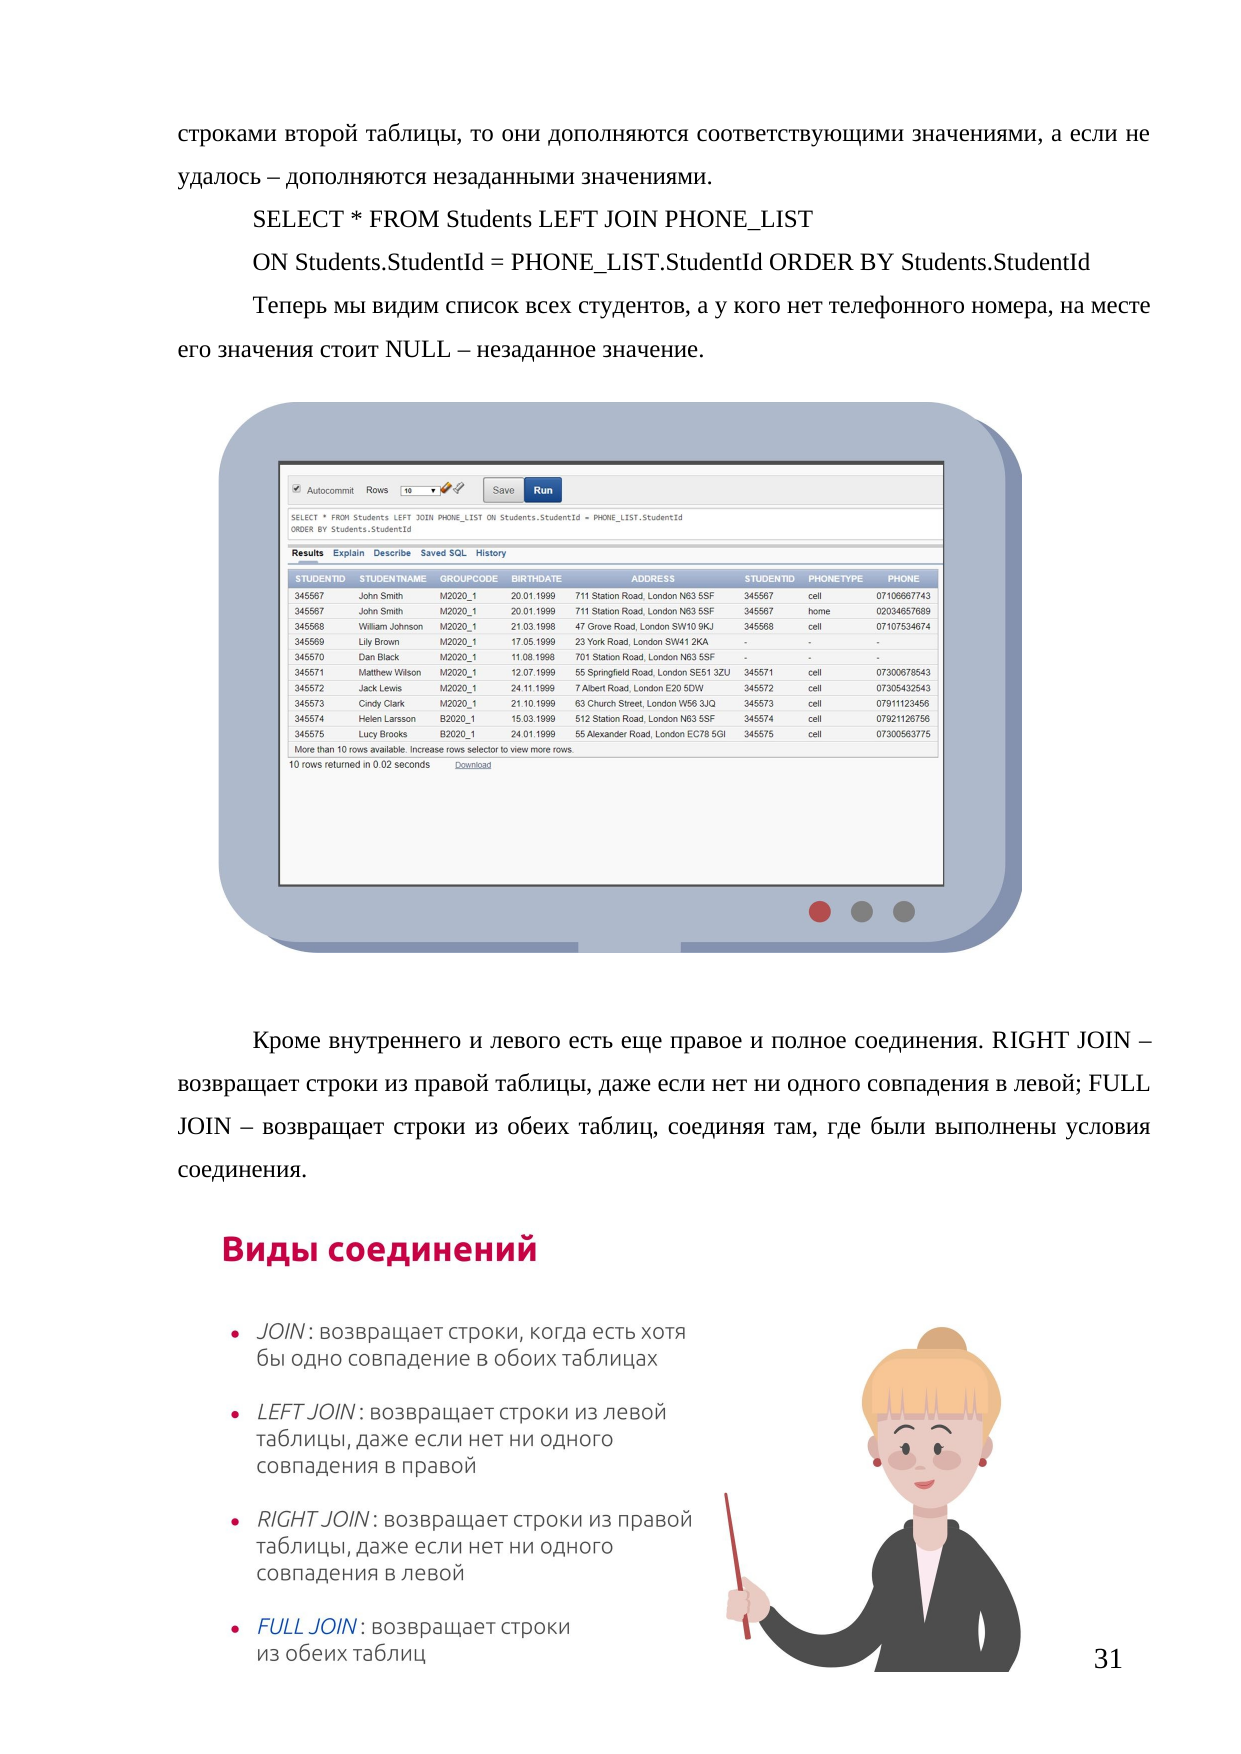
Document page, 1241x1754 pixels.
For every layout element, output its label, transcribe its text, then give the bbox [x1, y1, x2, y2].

text Кроме внутреннего и левого есть еще правое и полное соединения. RIGHT JOIN – возвращает строки из правой таблицы, даже если нет ни одного совпадения в левой; FULL JOIN – возвращает строки из обеих таблиц, соединяя там, где были выполнены условия соединения. [177, 1025, 1152, 1183]
text Теперь мы видим список всех студентов, а у кого нет телефонного номера, на месте его значения стоит NULL – незаданное значение. [177, 291, 1152, 362]
text ON Students.StudentId = PHONE_LIST.StudentId ORDER BY Students.StudentId [177, 247, 1152, 276]
text SELECT * FROM Students LEFT JOIN PHONE_LIST [177, 204, 1152, 233]
picture [218, 1228, 1023, 1672]
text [177, 118, 1152, 190]
picture [218, 402, 1022, 953]
